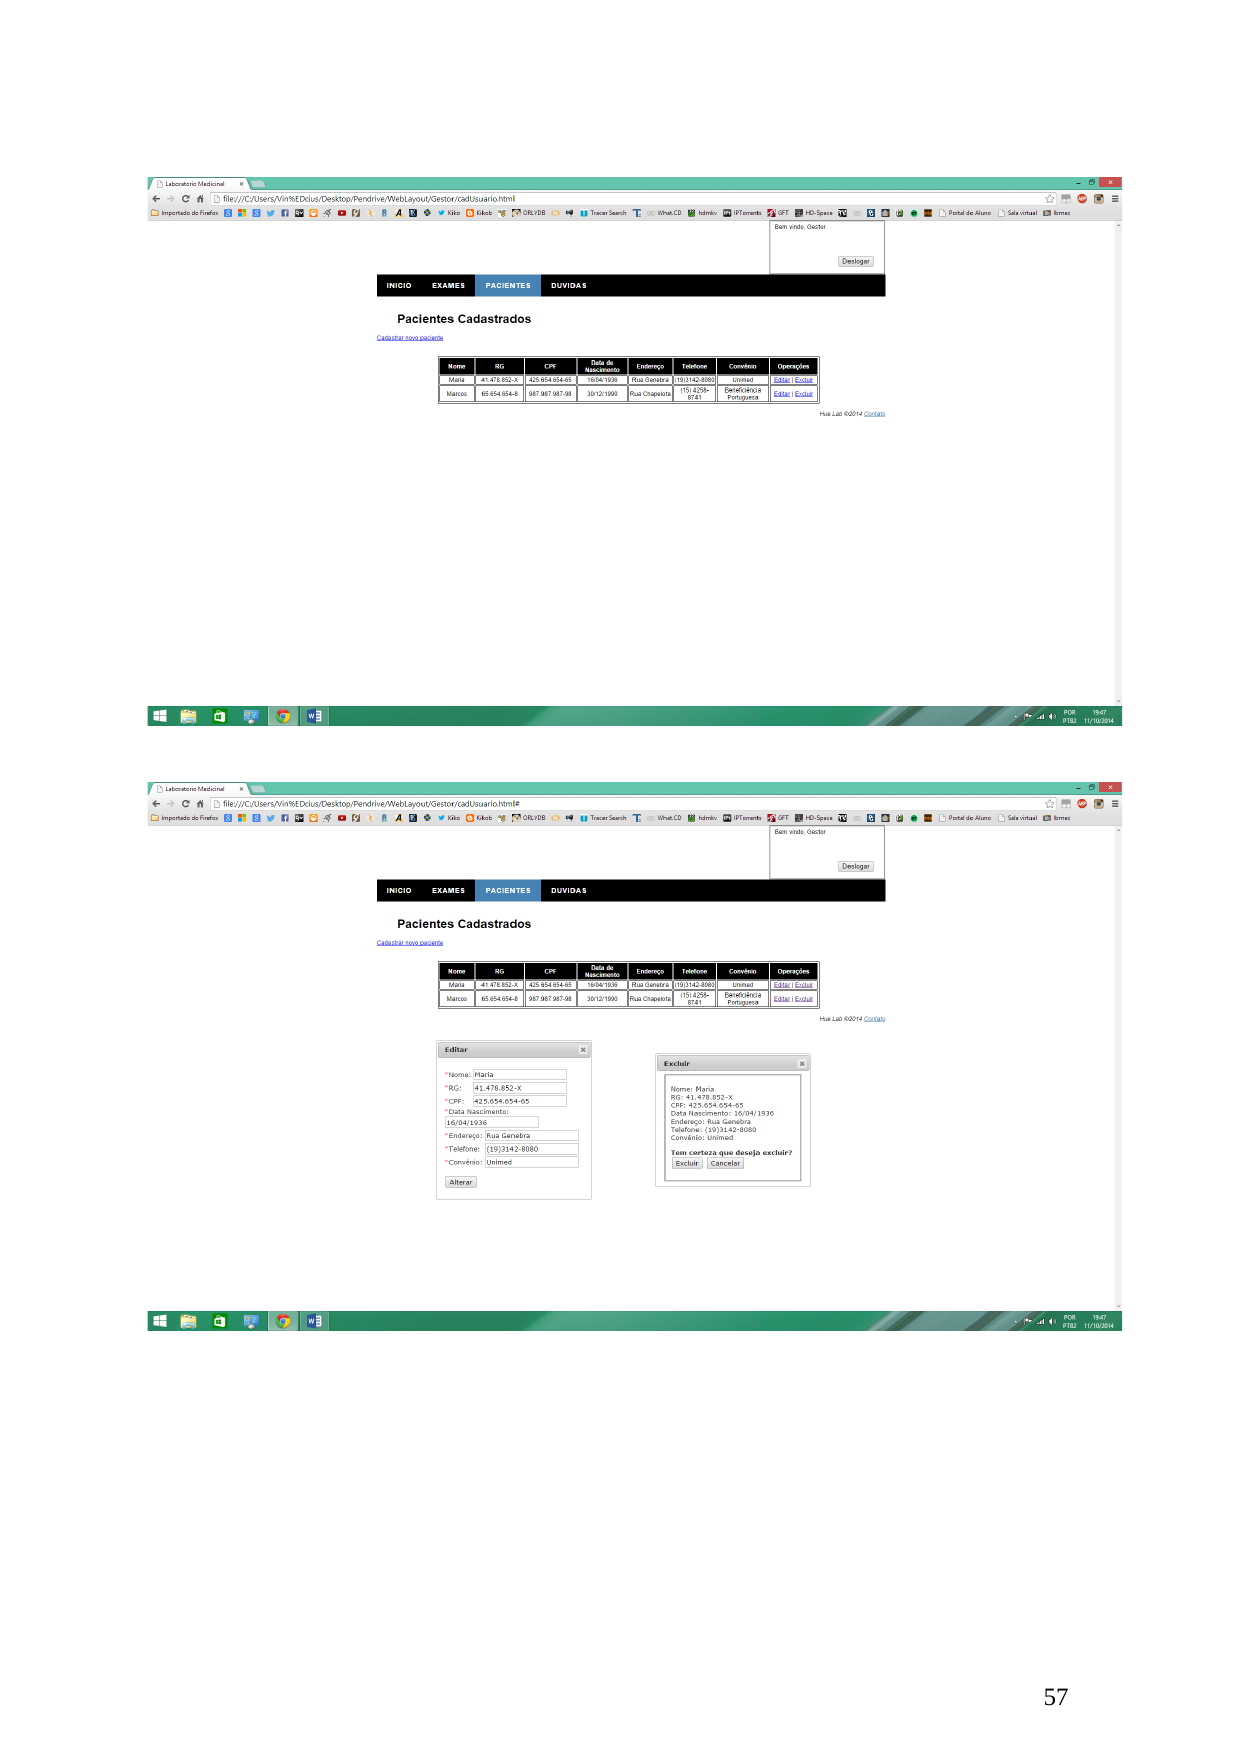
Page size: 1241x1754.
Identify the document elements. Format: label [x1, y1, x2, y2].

picture [147, 782, 1123, 1331]
picture [147, 177, 1123, 726]
